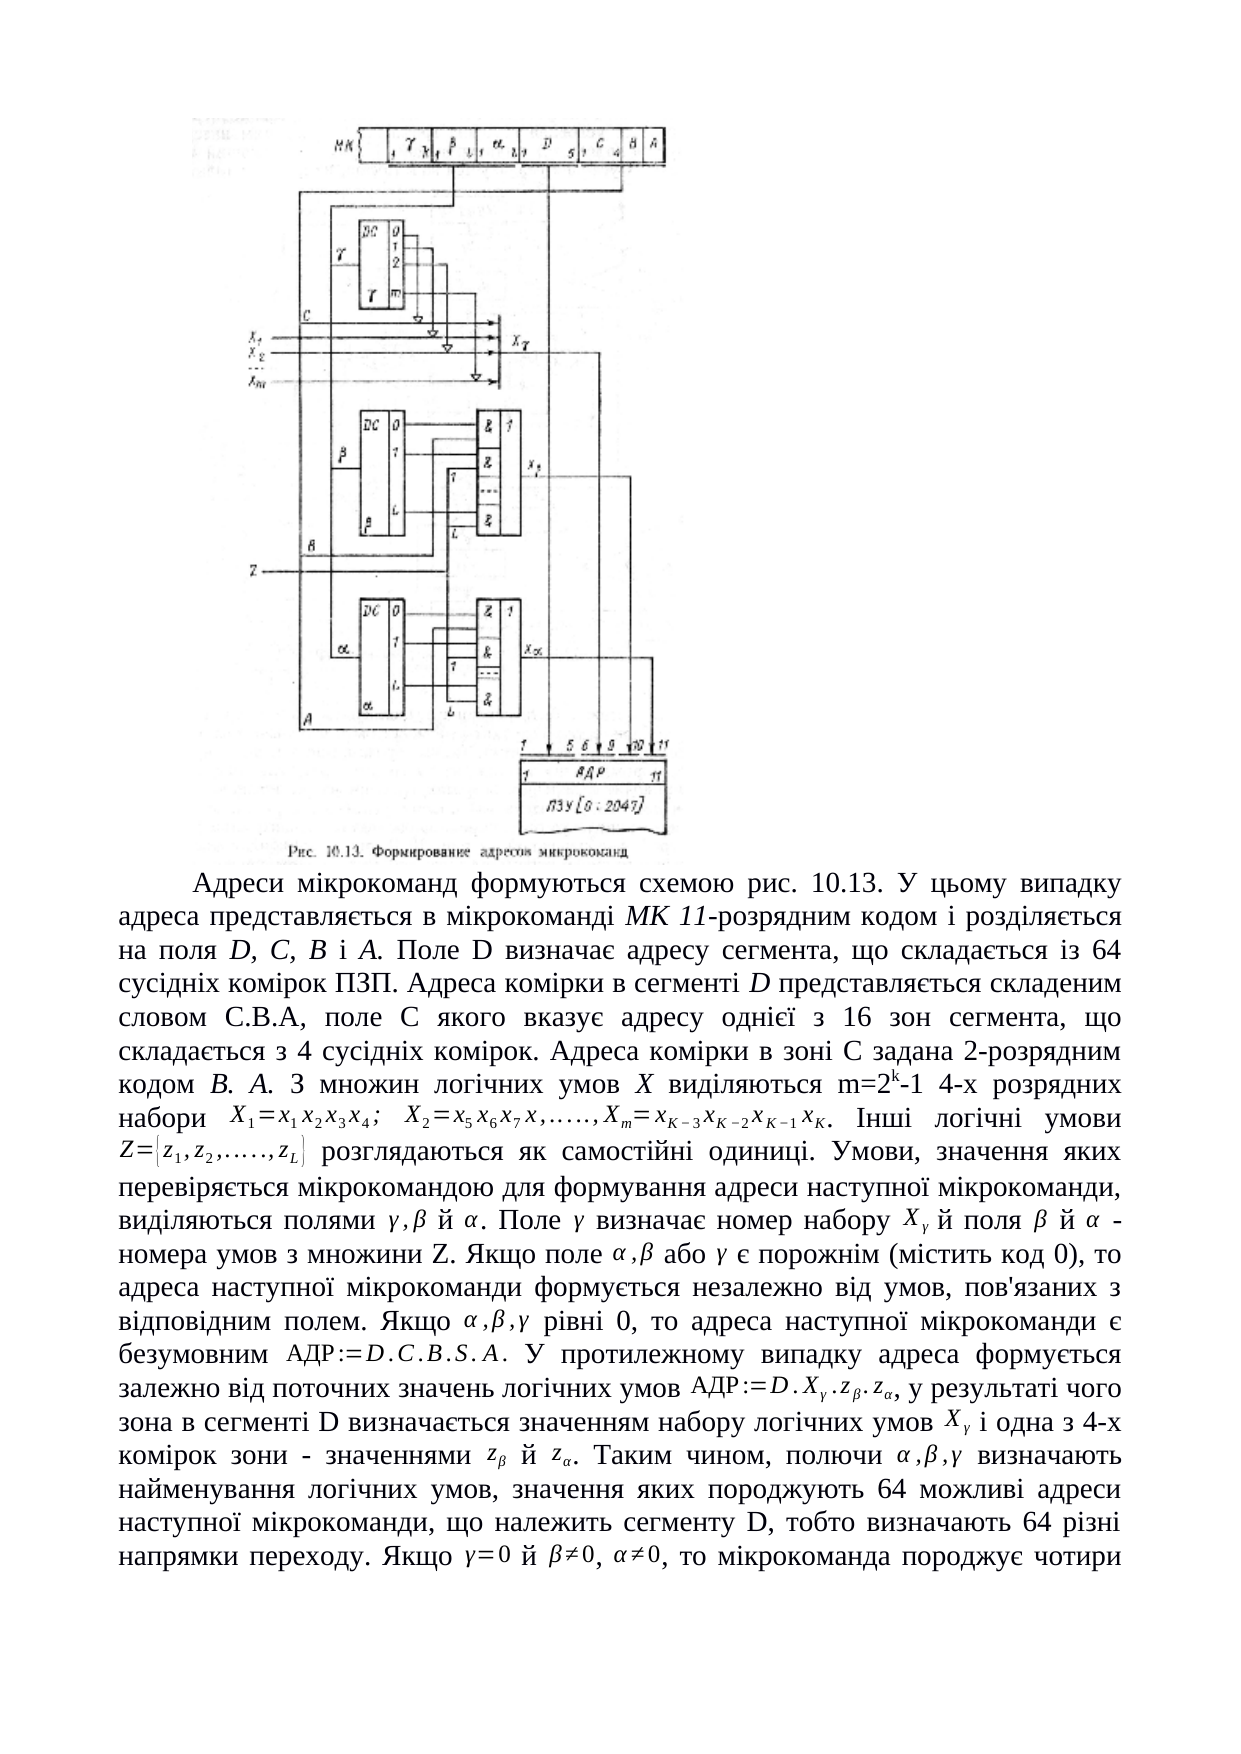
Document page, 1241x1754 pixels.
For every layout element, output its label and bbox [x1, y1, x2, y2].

picture [192, 118, 709, 865]
text [118, 865, 1122, 1571]
